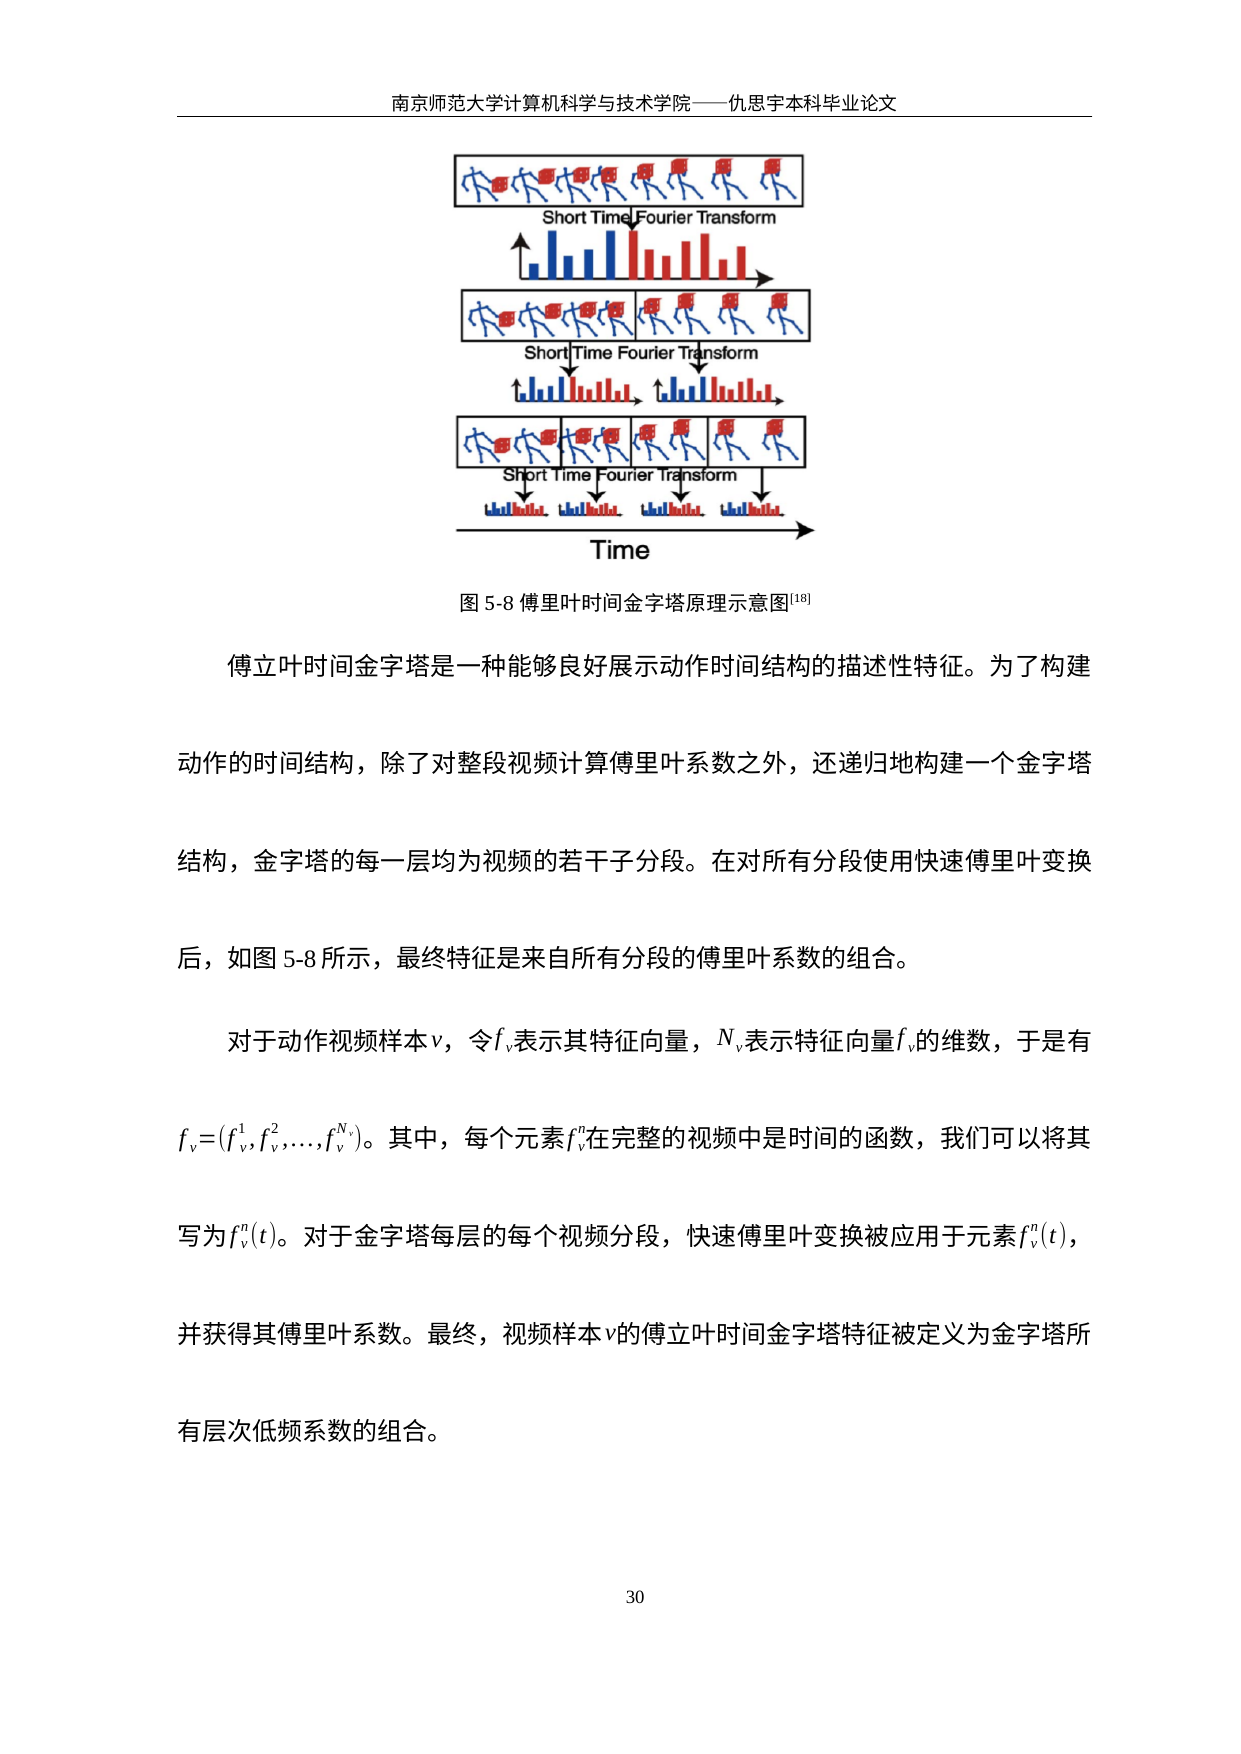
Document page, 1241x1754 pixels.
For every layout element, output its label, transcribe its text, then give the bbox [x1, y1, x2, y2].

picture [422, 151, 848, 561]
text 对于动作视频样本，令表示其特征向量，表示特征向量的维数，于是有。其中，每个元素在完整的视频中是时间的函数，我们可以将其写为。对于金字塔每层的每个视频分段，快速傅里叶变换被应用于元素，并获得其傅里叶系数。最终，视频样本的傅立叶时间金字塔特征被定义为金字塔所有层次低频系数的组合。 [177, 1007, 1092, 1462]
